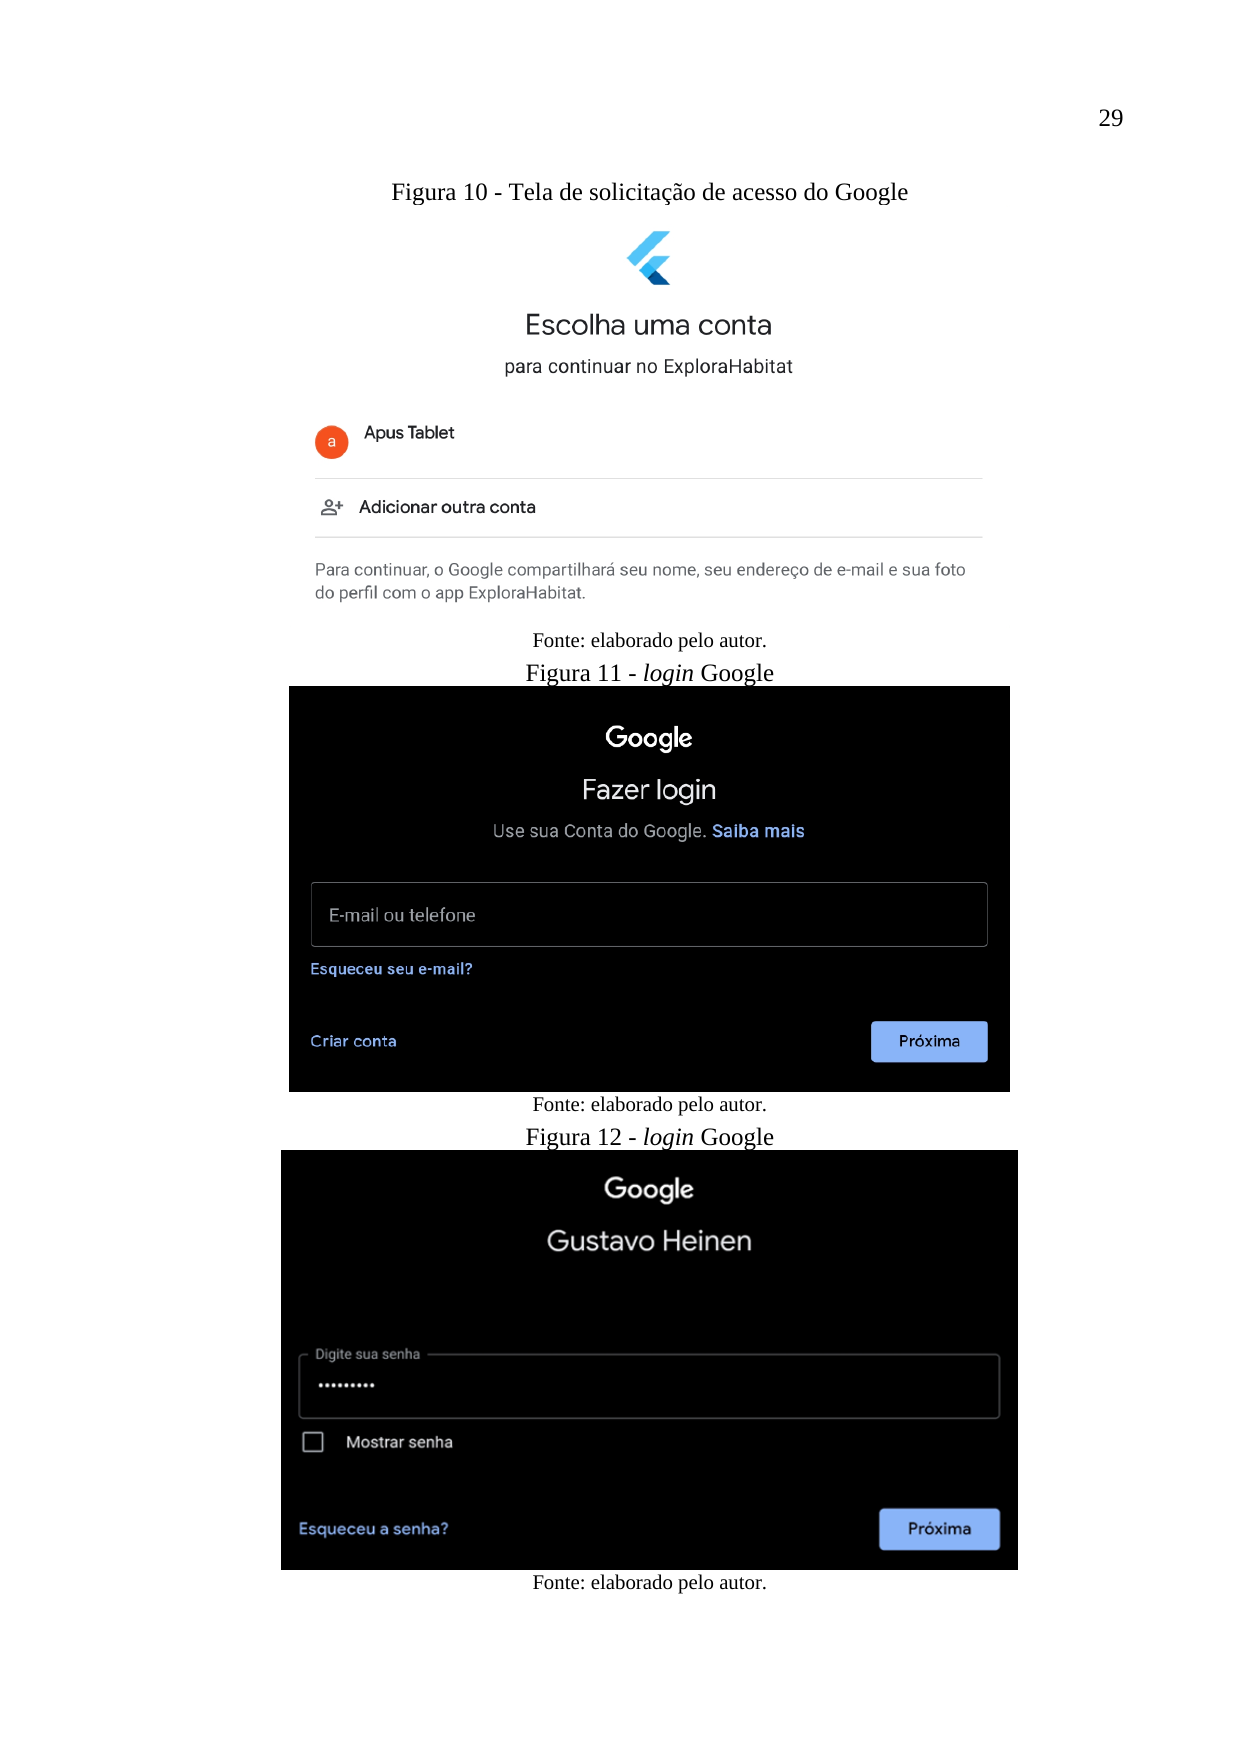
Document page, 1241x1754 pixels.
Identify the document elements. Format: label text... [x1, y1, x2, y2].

picture [289, 205, 1010, 628]
text Fonte: elaborado pelo autor. [177, 1092, 1122, 1116]
picture [289, 686, 1010, 1092]
text Fonte: elaborado pelo autor. [177, 1570, 1122, 1594]
text Fonte: elaborado pelo autor. [177, 628, 1122, 652]
picture [281, 1150, 1018, 1570]
